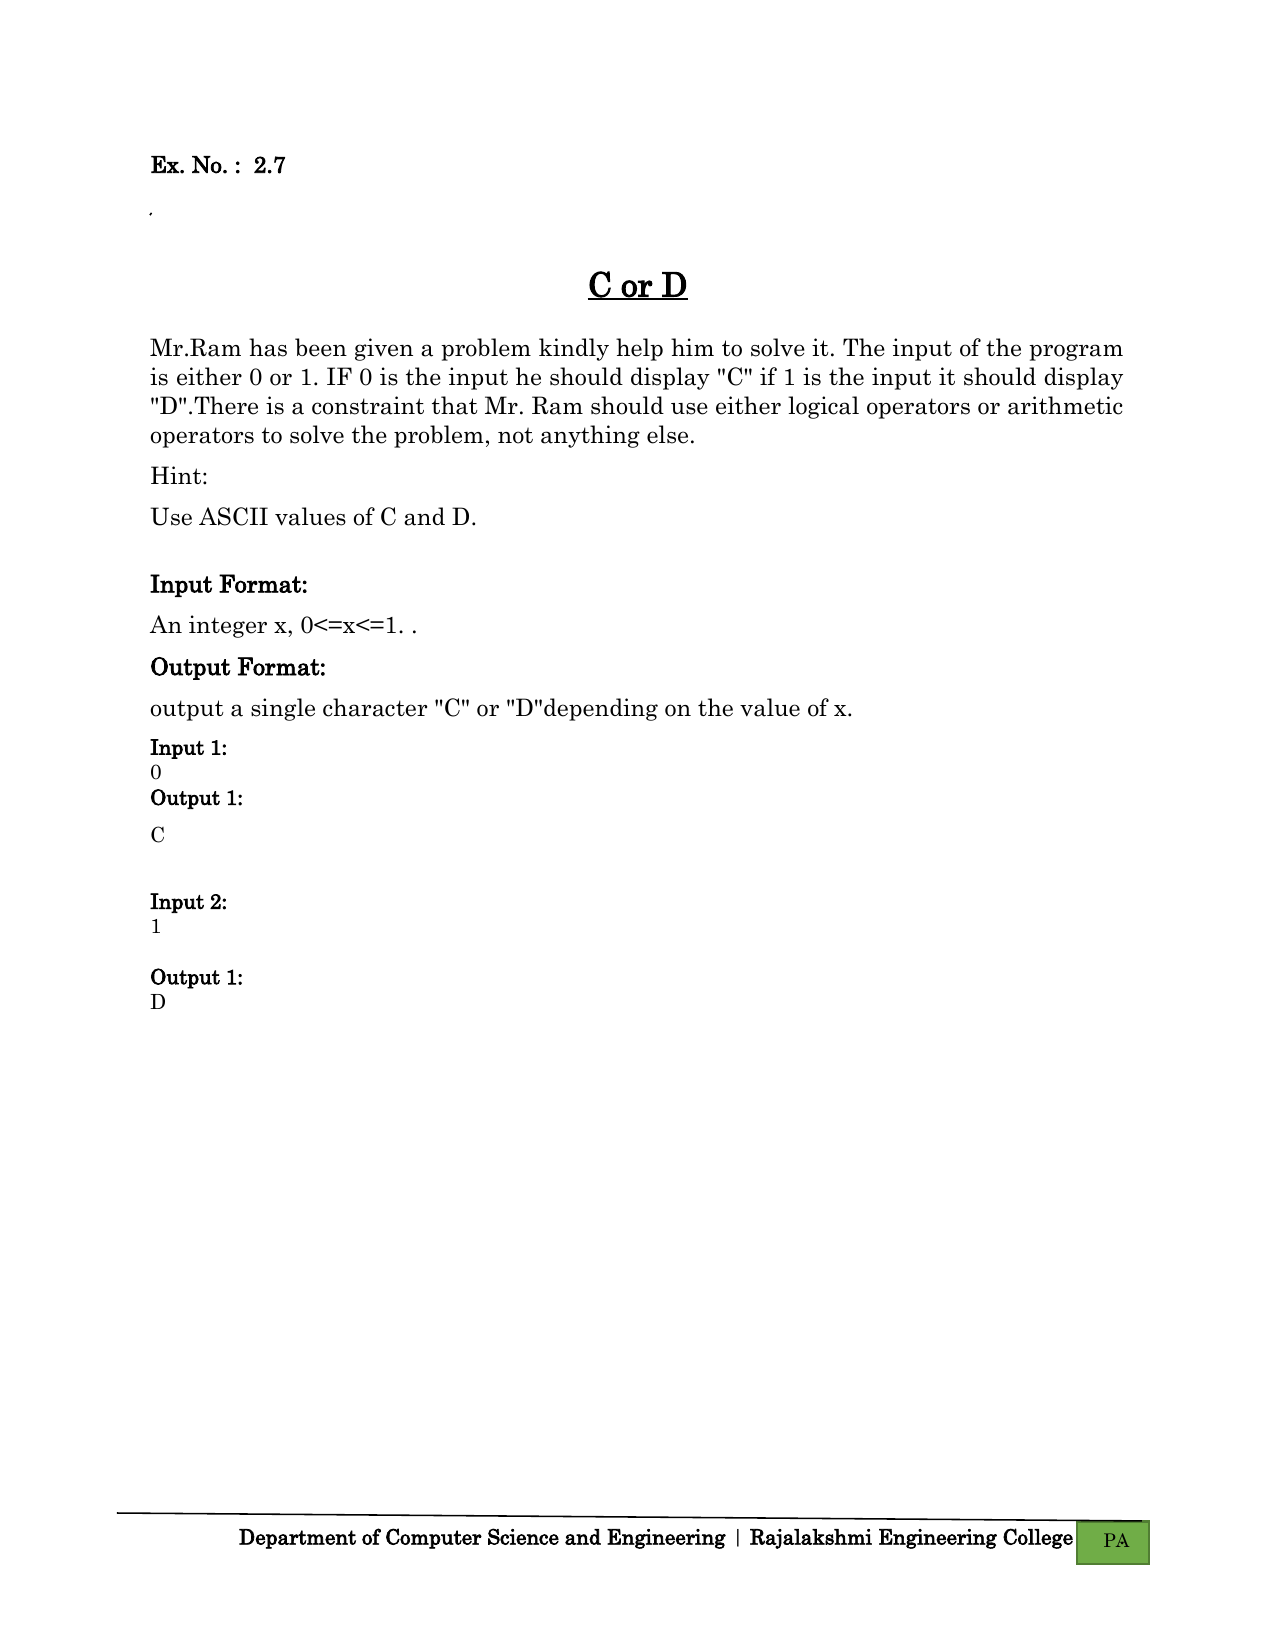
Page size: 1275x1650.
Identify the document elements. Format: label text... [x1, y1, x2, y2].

text D [150, 989, 1125, 1014]
text output a single character "C" or "D"depending on the value of x. [150, 693, 1125, 721]
text 0 [150, 759, 1125, 784]
text Input 2: [150, 859, 1125, 913]
text Output Format: [150, 651, 1125, 680]
text An integer x, 0<=x<=1. . [150, 610, 1125, 639]
text Hint: [150, 461, 1125, 489]
text Ex. No. : 2.7 [150, 150, 1125, 178]
text C or D [150, 263, 1125, 304]
text Input Format: [150, 568, 1125, 597]
text Output 1: [150, 784, 1125, 809]
text Use ASCII values of C and D. [150, 502, 1125, 531]
text Mr.Ram has been given a problem kindly help him to solve it. The input of the program is either 0 or 1. IF 0 is the input he should display "C" if 1 is the input it should display "D".There is a constraint that Mr. Ram should use either logical operators or arithmetic operators to solve the problem, not anything else. [150, 333, 1125, 448]
text Output 1: [150, 963, 1125, 989]
text Input 1: [150, 734, 1125, 759]
text C [150, 822, 1125, 847]
text 1 [150, 913, 1125, 938]
